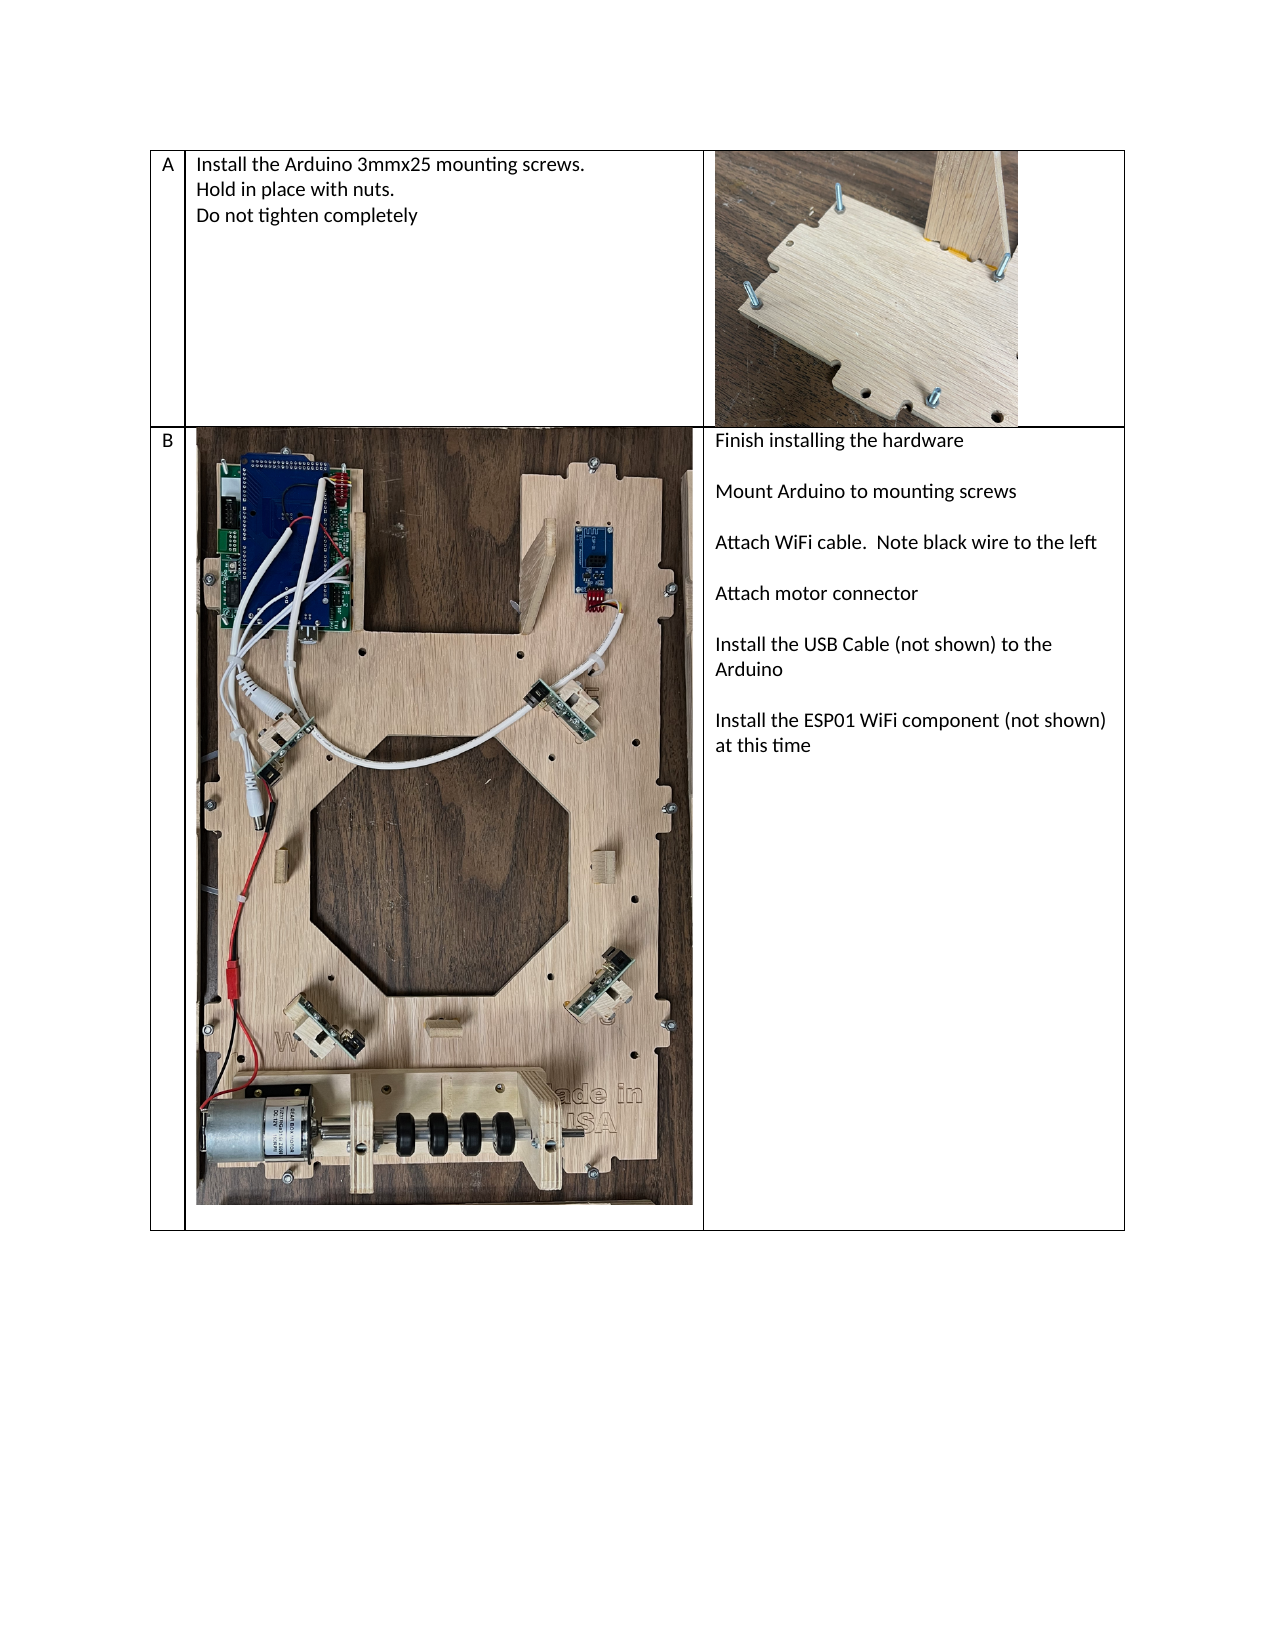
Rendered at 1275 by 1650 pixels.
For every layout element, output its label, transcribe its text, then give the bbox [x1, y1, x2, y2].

table_cell [1018, 151, 1124, 426]
table_cell A [151, 151, 184, 426]
table_cell Finish installing the hardware Mount Arduino to mounting screws Attach WiFi cable. Note black wire to the left Attach motor connector Install the USB Cable (not shown) to the Arduino Install the ESP01 WiFi component (not shown) at this time [704, 428, 1124, 1230]
picture [715, 151, 1018, 427]
table_cell [704, 151, 715, 426]
table_cell Install the Arduino 3mmx25 mounting screws. Hold in place with nuts. Do not tighten completely [186, 151, 703, 426]
table_cell B [151, 428, 184, 1230]
picture [196, 427, 693, 1205]
table_cell [186, 428, 703, 1230]
